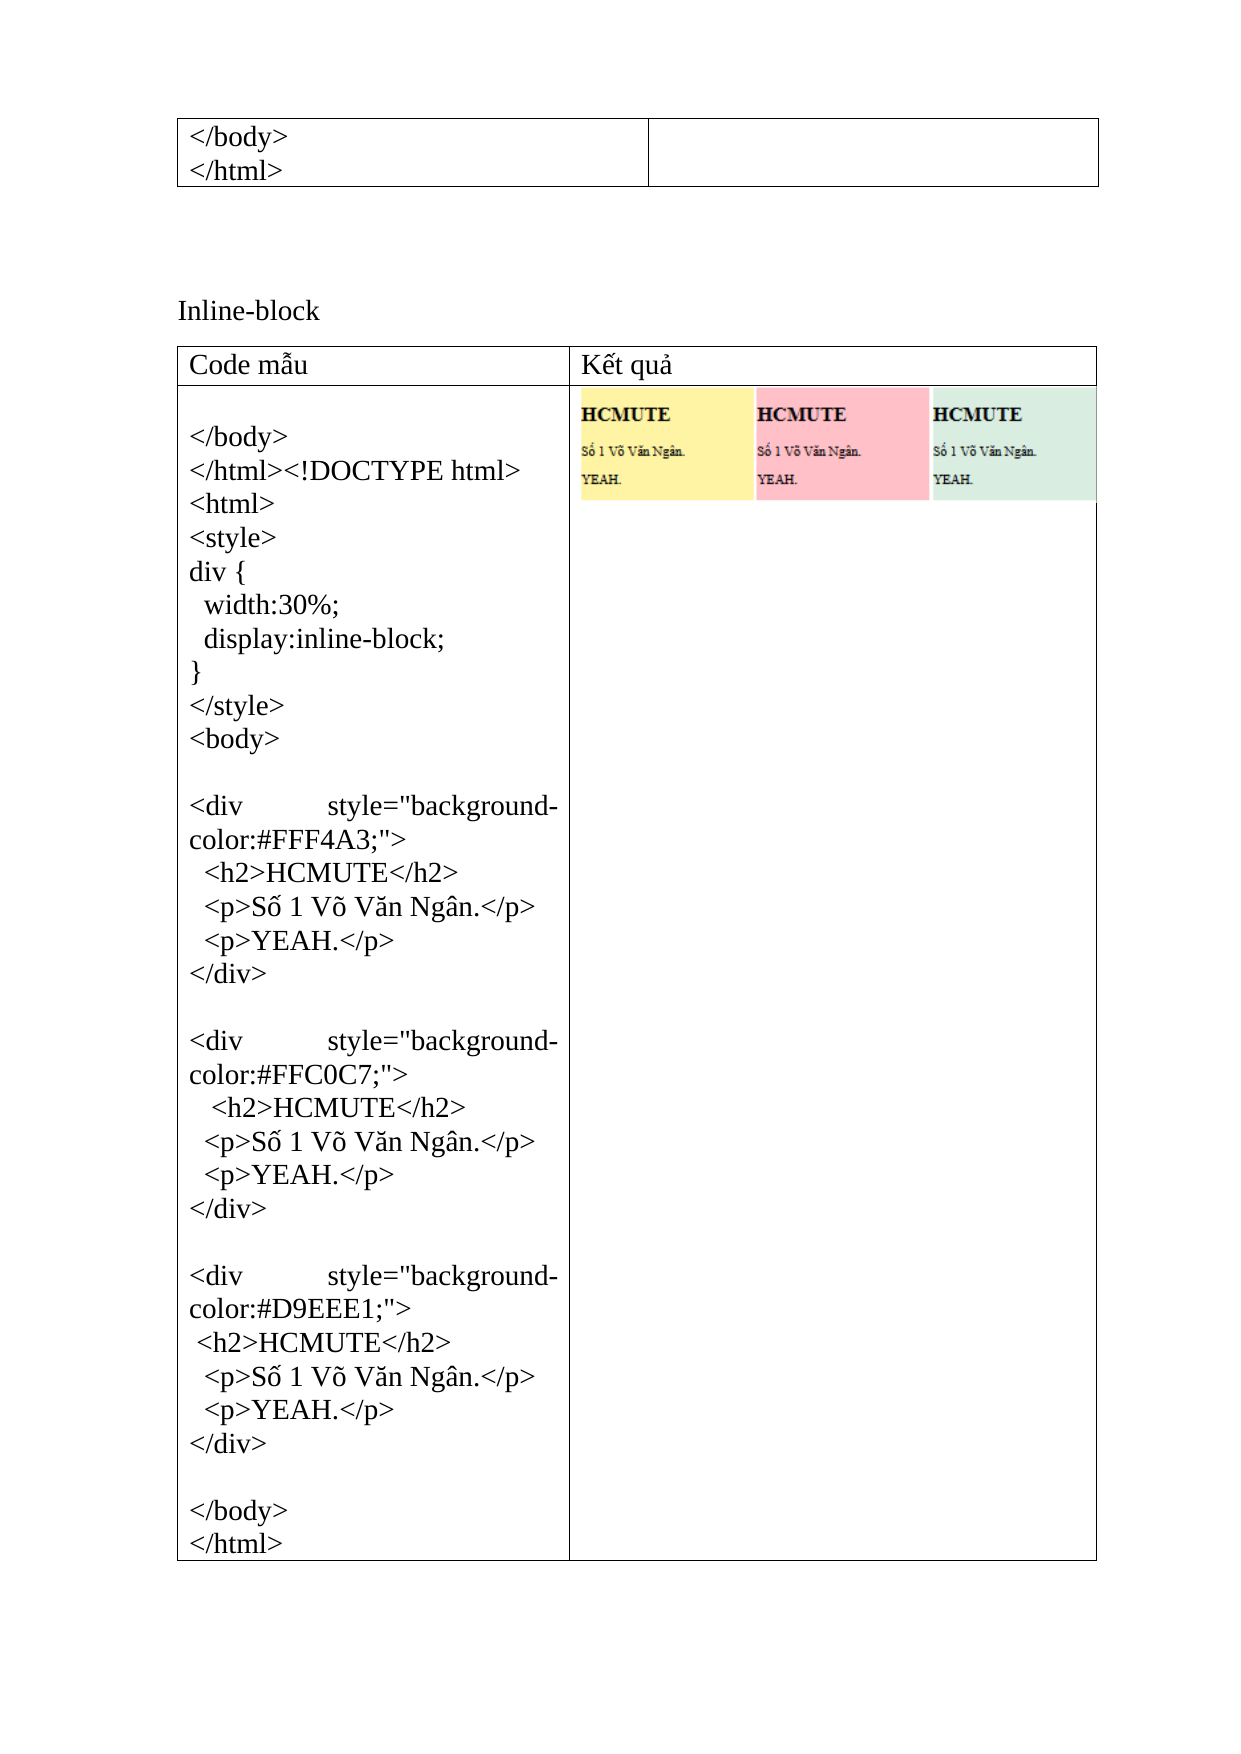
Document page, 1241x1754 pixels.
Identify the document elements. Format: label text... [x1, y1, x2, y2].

table_cell [570, 386, 1096, 1560]
table_cell </body> </html><!DOCTYPE html> <html> <style> div { width:30%; display:inline-block; } </style> <body> <div style="background-color:#FFF4A3;"> <h2>HCMUTE</h2> <p>Số 1 Võ Văn Ngân.</p> <p>YEAH.</p> </div> <div style="background-color:#FFC0C7;"> <h2>HCMUTE</h2> <p>Số 1 Võ Văn Ngân.</p> <p>YEAH.</p> </div> <div style="background-color:#D9EEE1;"> <h2>HCMUTE</h2> <p>Số 1 Võ Văn Ngân.</p> <p>YEAH.</p> </div> </body> </html> [178, 386, 569, 1560]
picture [580, 386, 1097, 503]
text Inline-block [177, 293, 1152, 326]
table_cell [649, 119, 1098, 186]
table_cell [178, 119, 648, 186]
table_header Kết quả [570, 347, 1096, 385]
table_header Code mẫu [178, 347, 569, 385]
